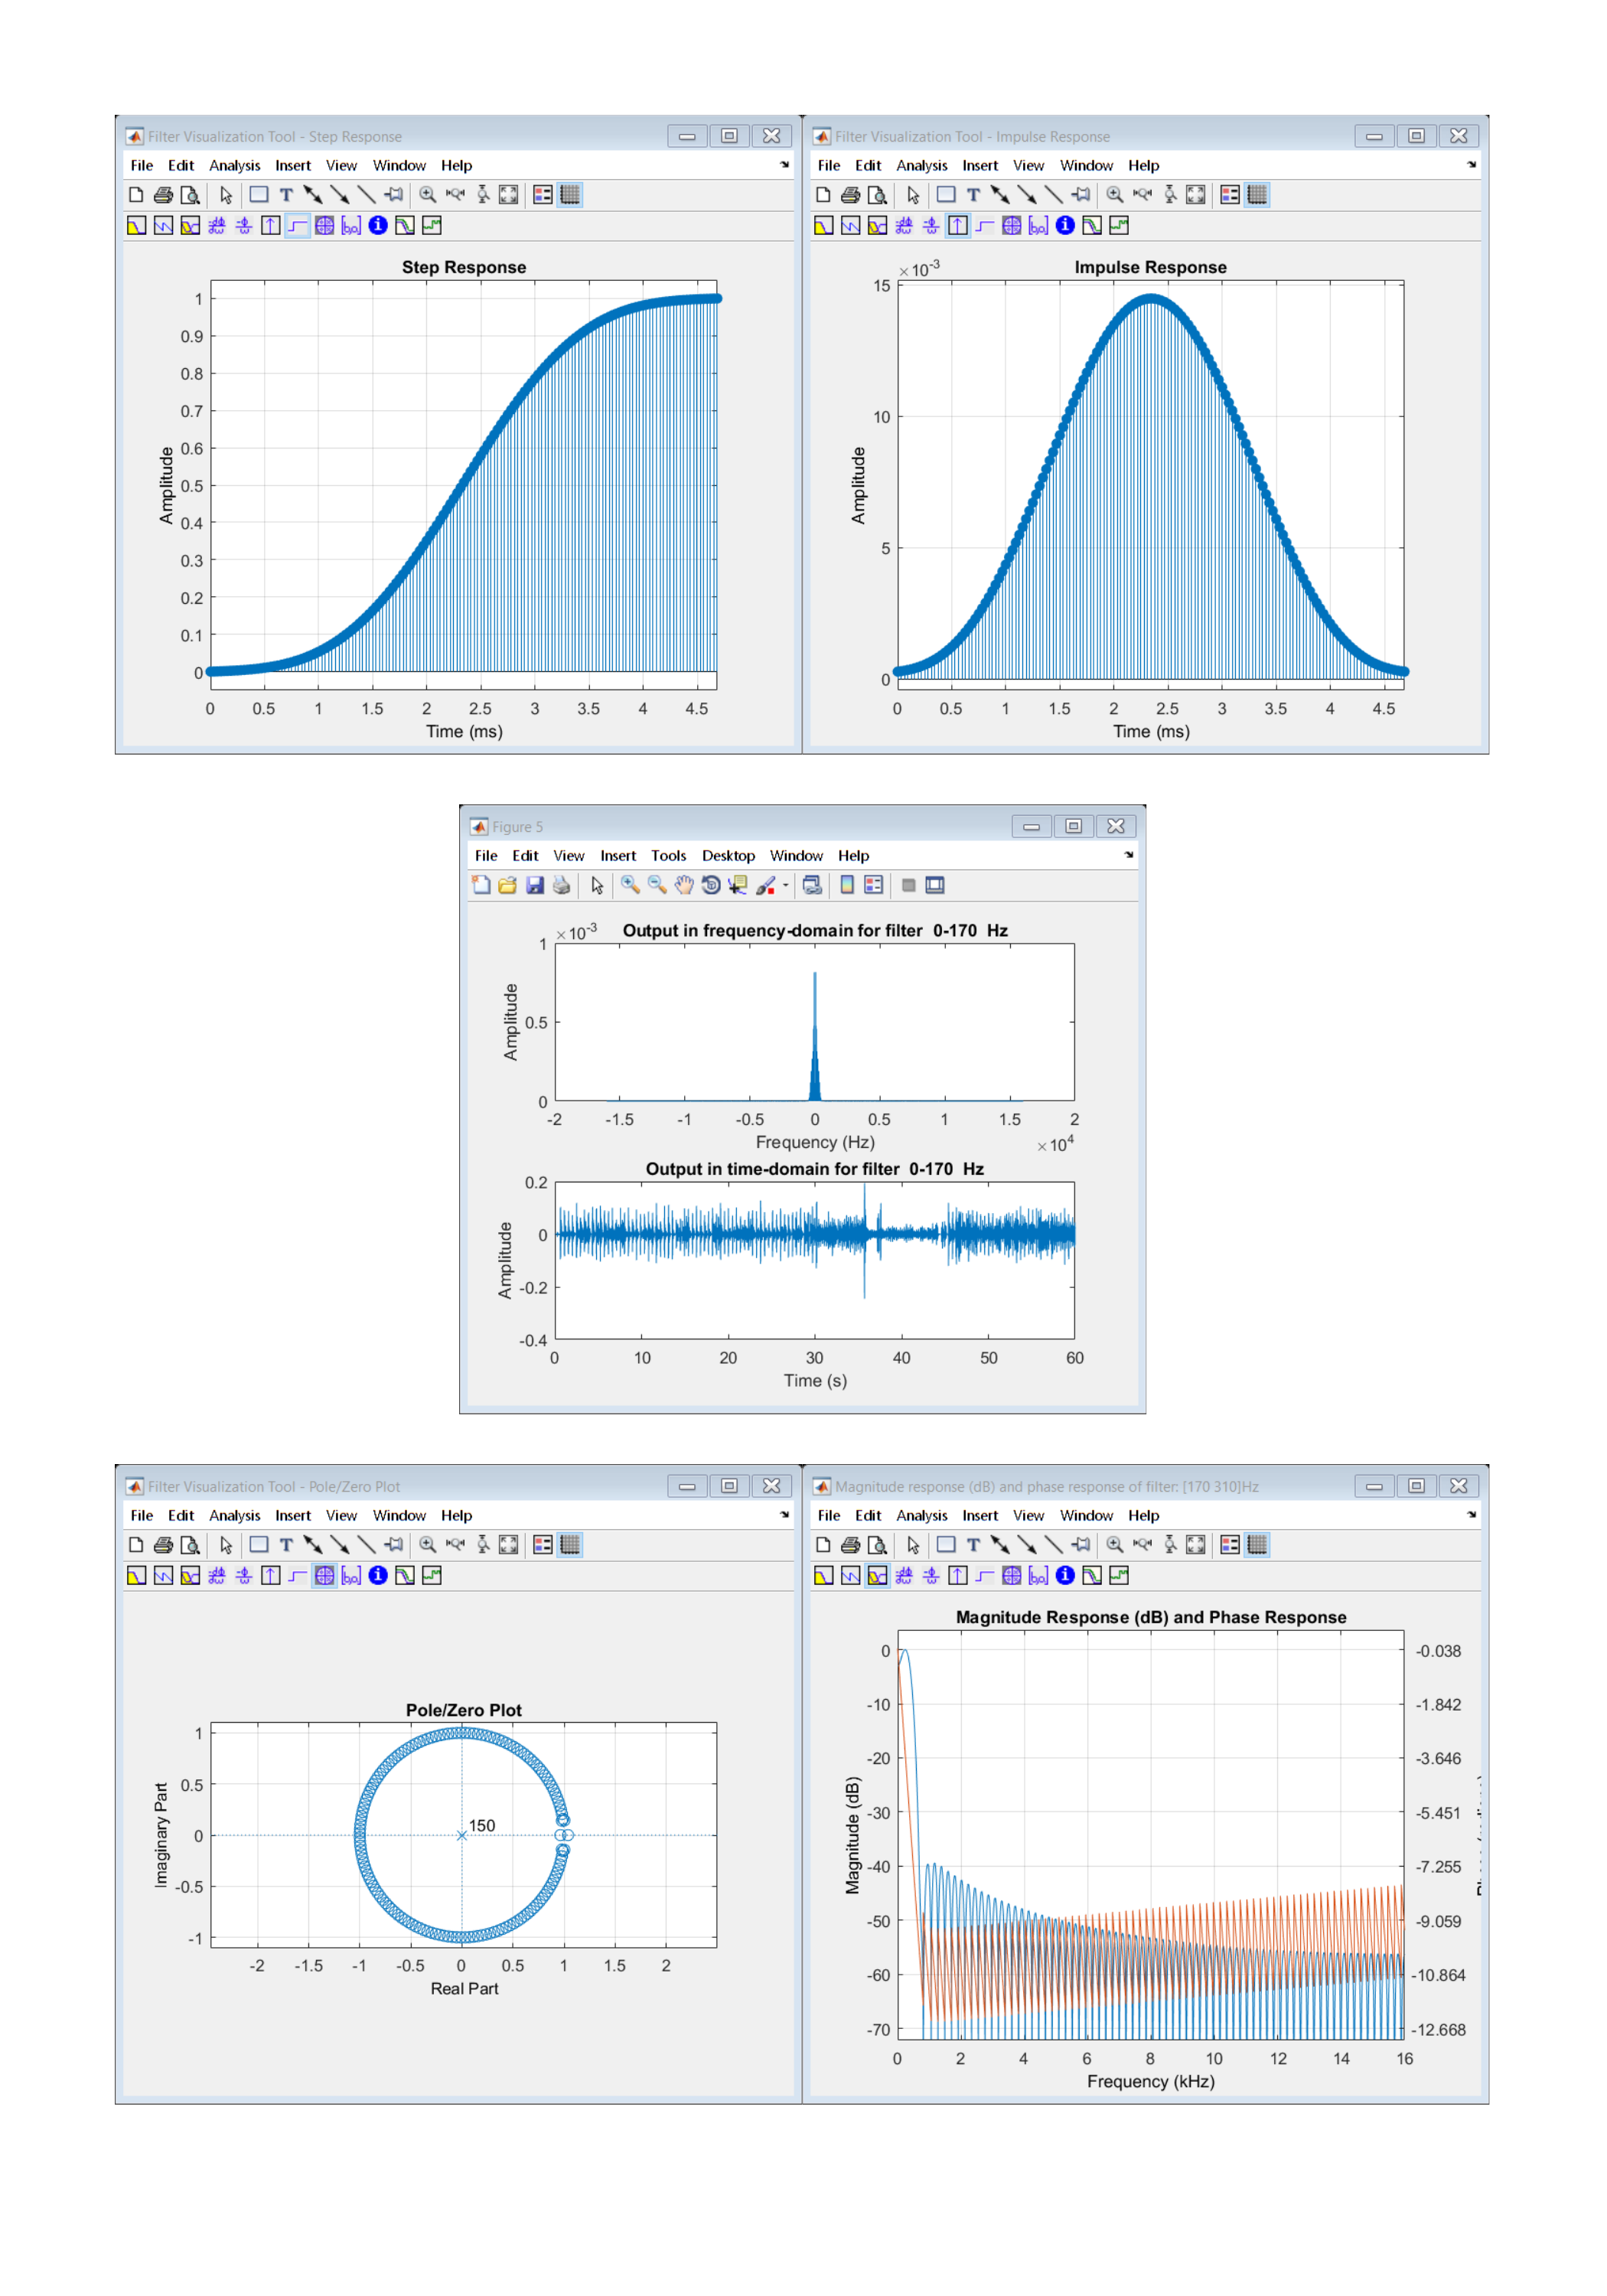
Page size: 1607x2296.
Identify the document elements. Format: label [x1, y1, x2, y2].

picture [459, 804, 1147, 1414]
picture [115, 115, 1490, 755]
picture [115, 1464, 1490, 2105]
